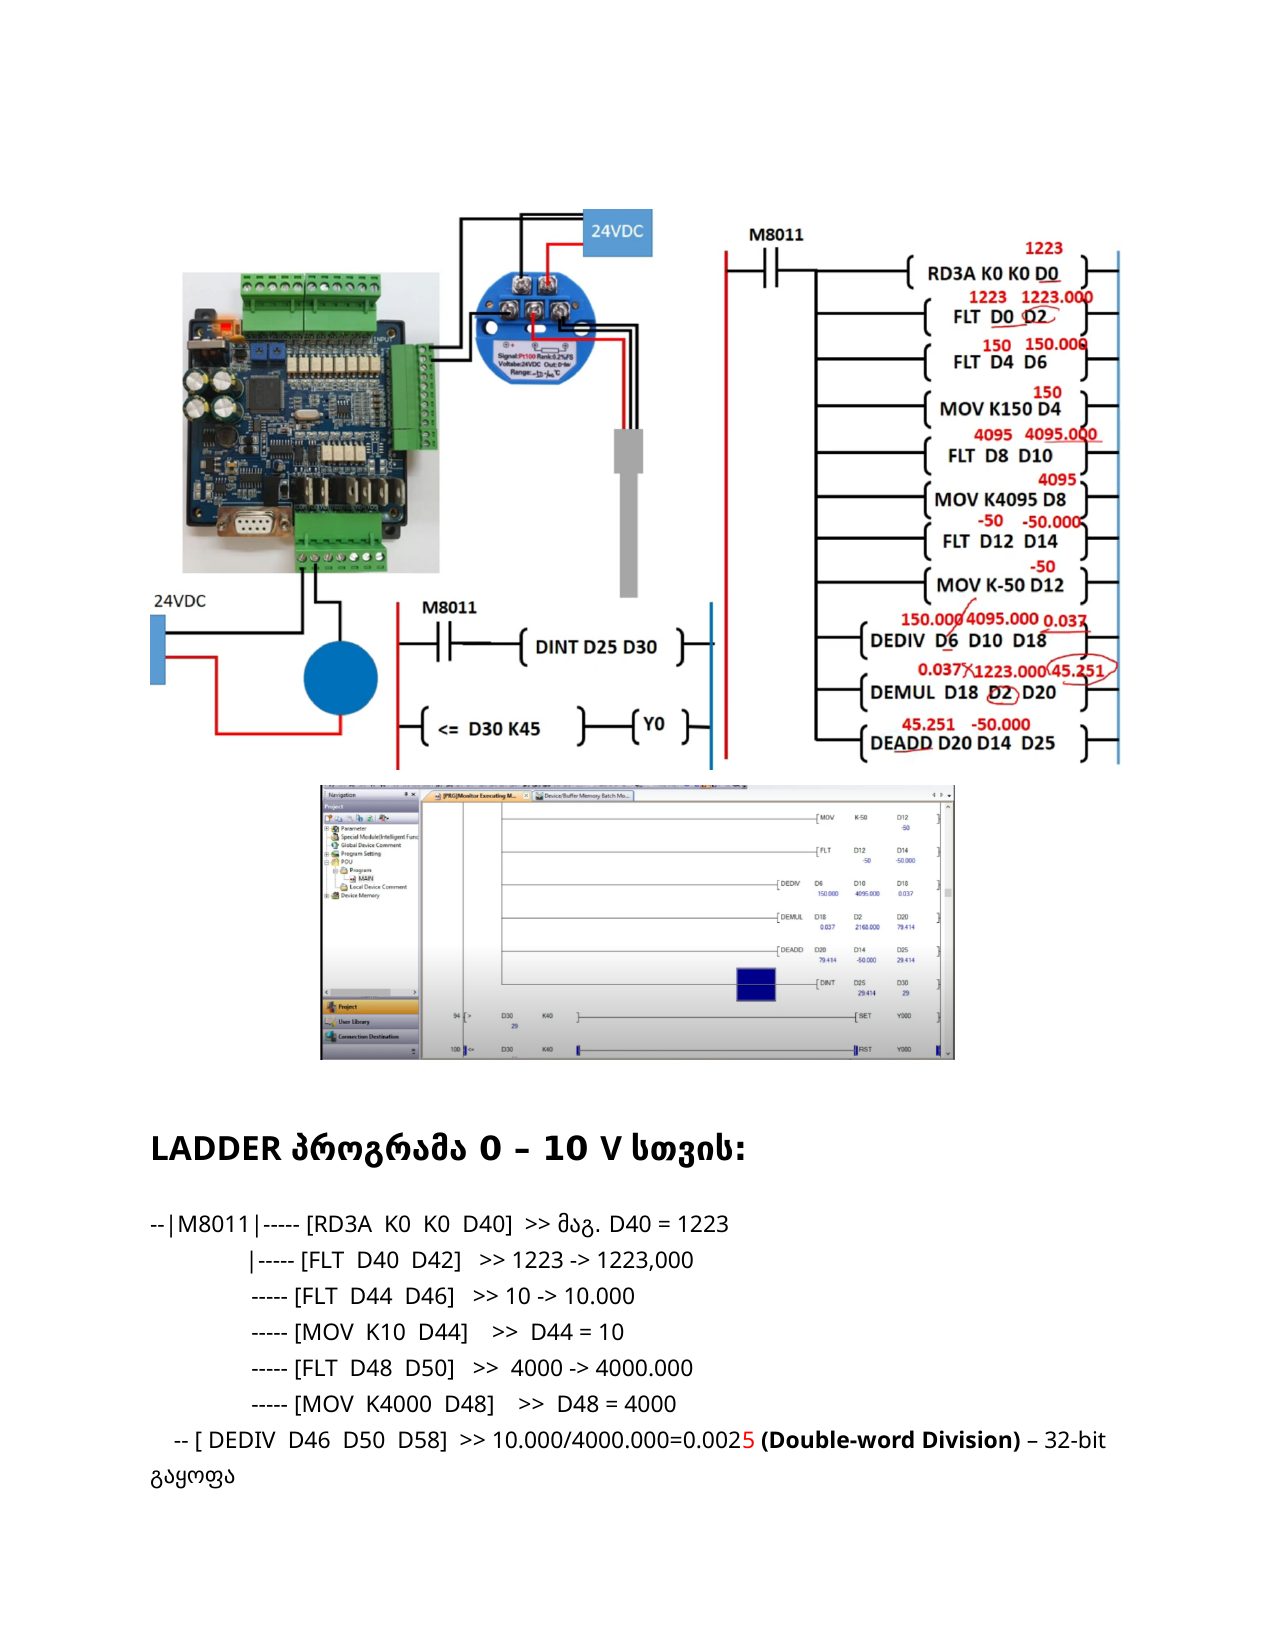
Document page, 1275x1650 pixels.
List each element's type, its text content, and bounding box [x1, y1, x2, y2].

picture [150, 209, 1125, 770]
text LADDER პროგრამა 0 – 10 V სთვის: [150, 1125, 1125, 1171]
text --|M8011|----- [RD3A K0 K0 D40] >> მაგ. D40 = 1223 [150, 1208, 1125, 1239]
text -- [ DEDIV D46 D50 D58] >> 10.000/4000.000=0.0025 (Double-word Division) – 32-bit გაყოფა [150, 1423, 1125, 1491]
text ----- [FLT D44 D46] >> 10 -> 10.000 [150, 1280, 1125, 1311]
text ----- [MOV K10 D44] >> D44 = 10 [150, 1316, 1125, 1347]
text ----- [FLT D48 D50] >> 4000 -> 4000.000 [150, 1352, 1125, 1383]
text |----- [FLT D40 D42] >> 1223 -> 1223,000 [150, 1244, 1125, 1275]
text ----- [MOV K4000 D48] >> D48 = 4000 [150, 1388, 1125, 1419]
picture [320, 785, 955, 1060]
